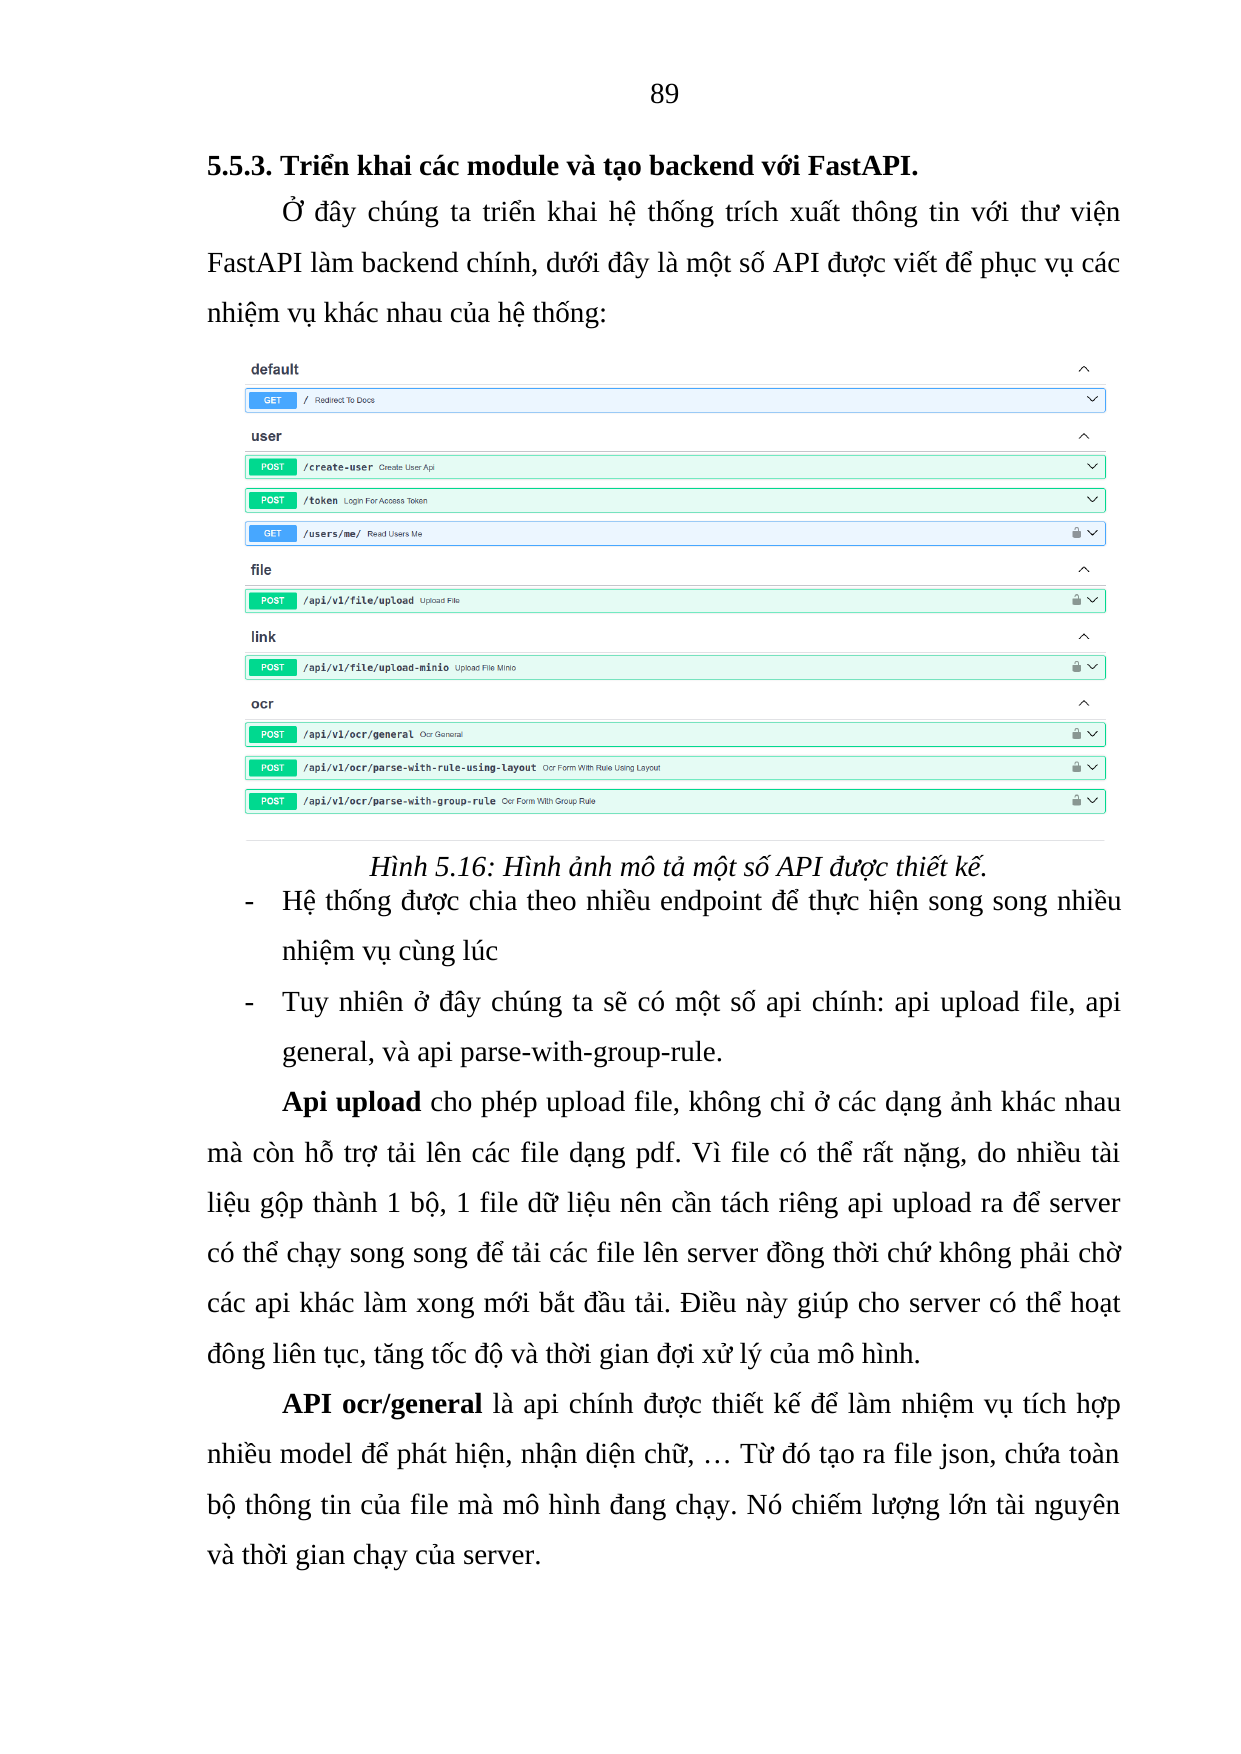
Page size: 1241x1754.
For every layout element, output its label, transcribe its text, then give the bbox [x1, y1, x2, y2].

list Hệ thống được chia theo nhiều endpoint để thực hiện song song nhiều nhiệm vụ cùng lúc [244, 883, 1122, 967]
text Api upload cho phép upload file, không chỉ ở các dạng ảnh khác nhau mà còn hỗ trợ tải lên các file dạng pdf. Vì file có thể rất nặng, do nhiều tài liệu gộp thành 1 bộ, 1 file dữ liệu nên cần tách riêng api upload ra để server có thể chạy song song để tải các file lên server đồng thời chứ không phải chờ các api khác làm xong mới bắt đầu tải. Điều này giúp cho server có thể hoạt đông liên tục, tăng tốc độ và thời gian đợi xử lý của mô hình. [207, 1084, 1122, 1369]
picture [209, 348, 1150, 841]
subtitle 5.5.3. Triển khai các module và tạo backend với FastAPI. [207, 148, 1122, 181]
text API ocr/general là api chính được thiết kế để làm nhiệm vụ tích hợp nhiều model để phát hiện, nhận diện chữ, … Từ đó tạo ra file json, chứa toàn bộ thông tin của file mà mô hình đang chạy. Nó chiếm lượng lớn tài nguyên và thời gian chạy của server. [207, 1386, 1122, 1571]
text Ở đây chúng ta triển khai hệ thống trích xuất thông tin với thư viện FastAPI làm backend chính, dưới đây là một số API được viết để phục vụ các nhiệm vụ khác nhau của hệ thống: [207, 194, 1122, 329]
list Tuy nhiên ở đây chúng ta sẽ có một số api chính: api upload file, api general, và api parse-with-group-rule. [244, 984, 1122, 1068]
